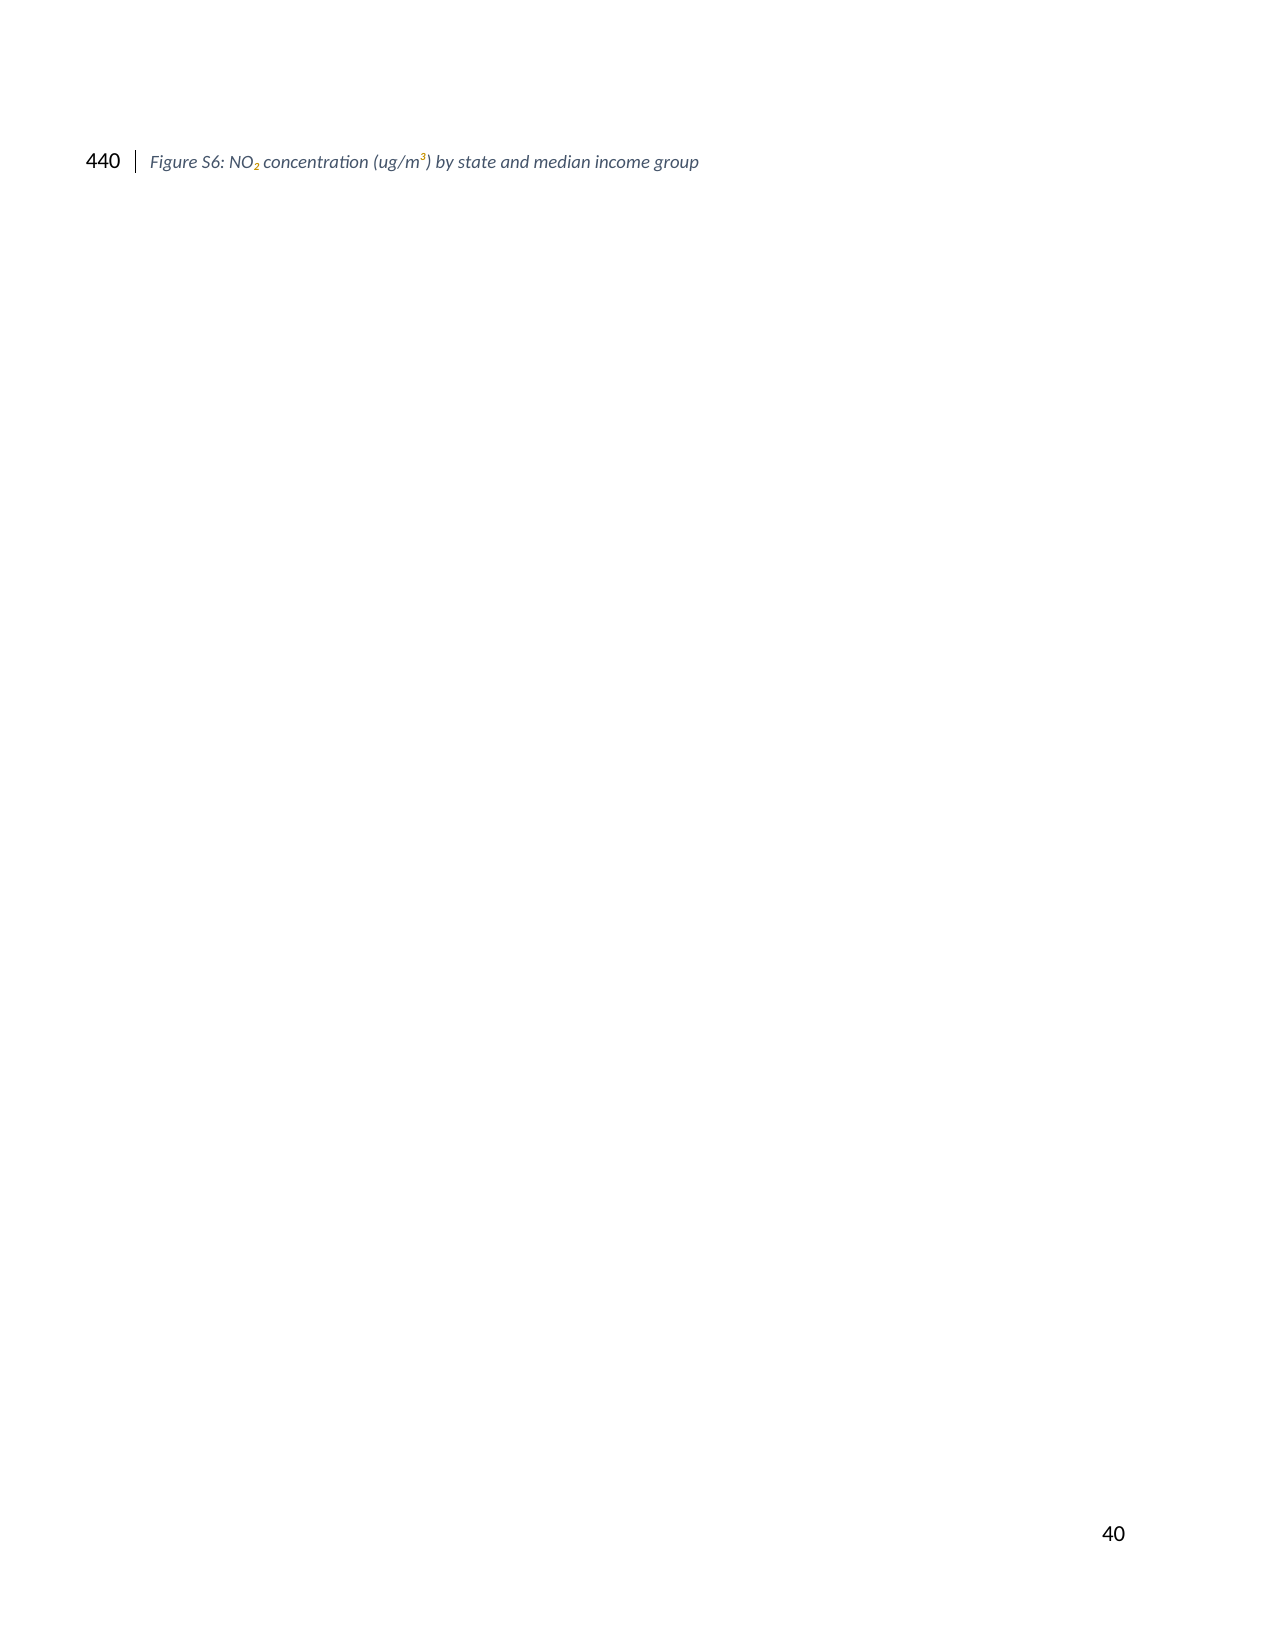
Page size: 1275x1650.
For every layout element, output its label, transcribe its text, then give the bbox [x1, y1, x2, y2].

text Figure S6: NO2 concentration (ug/m3) by state and median income group [150, 150, 1125, 173]
